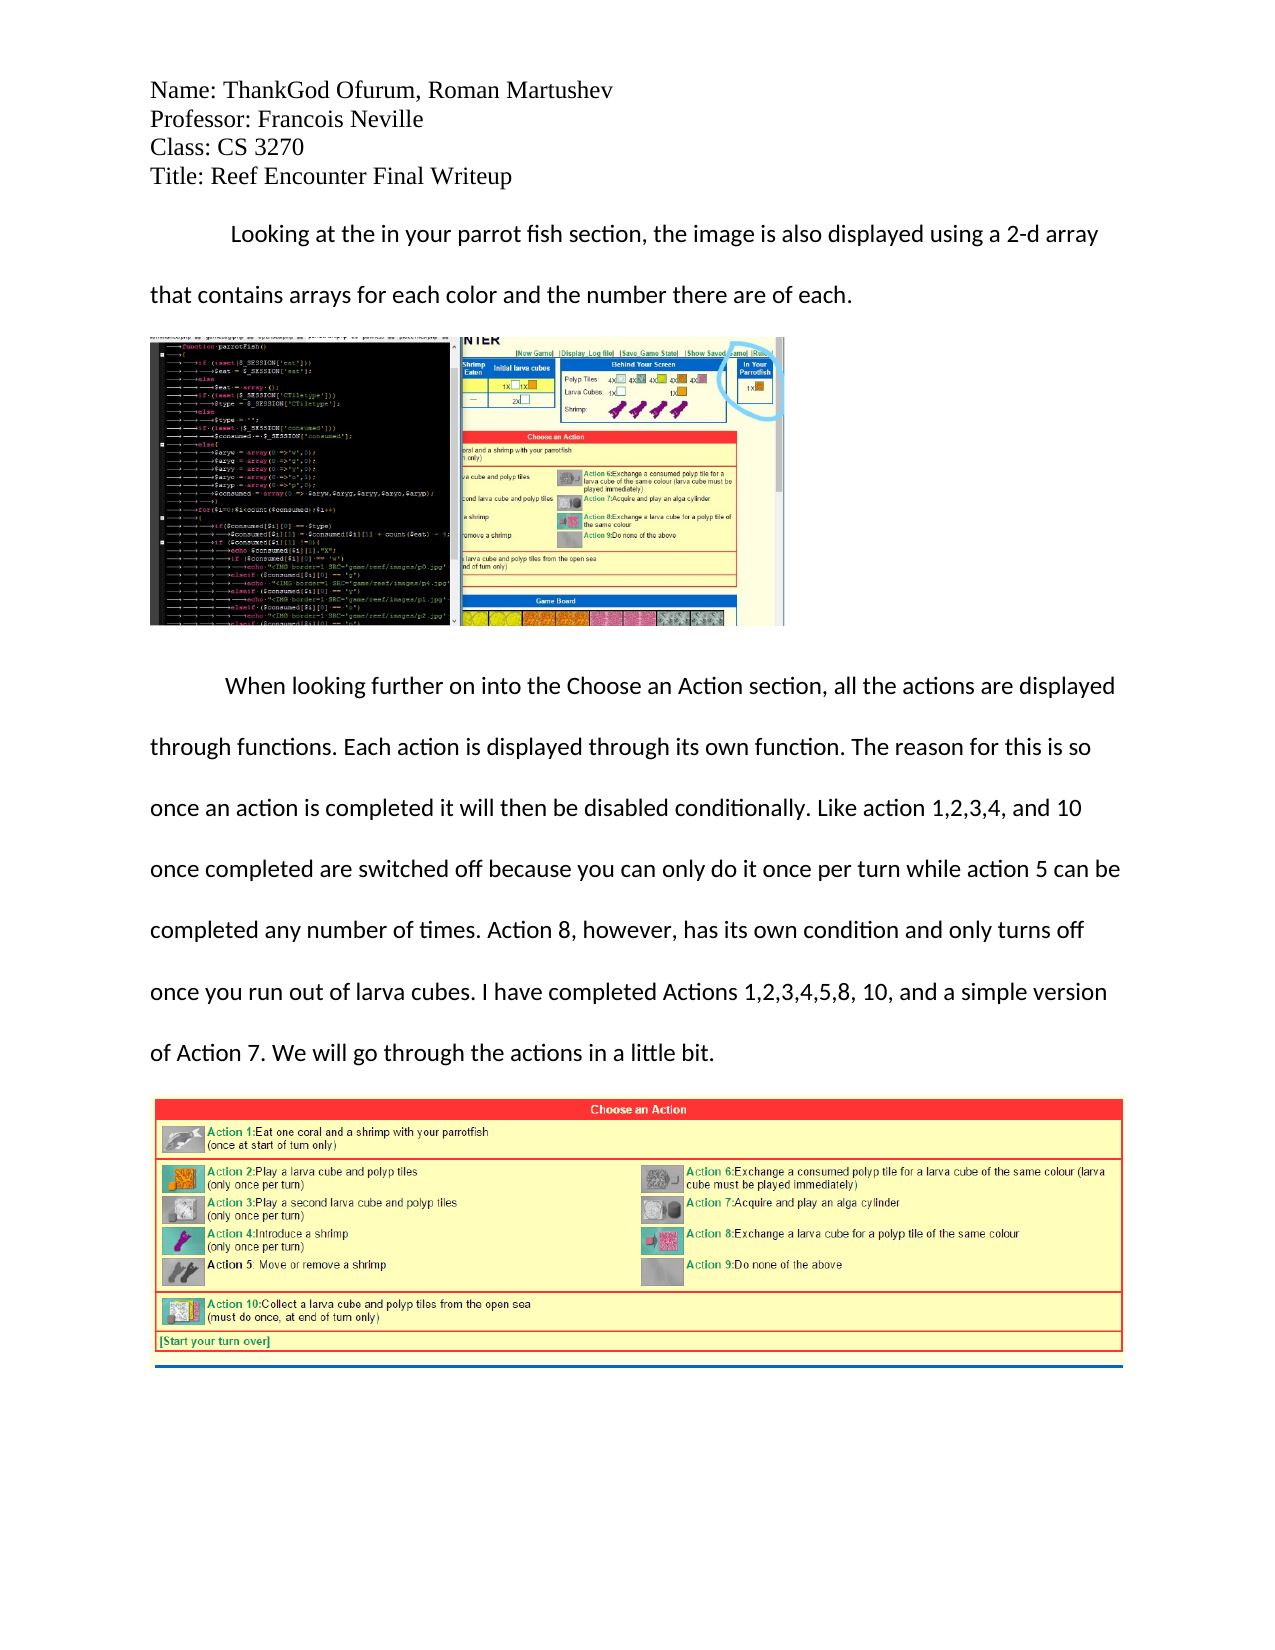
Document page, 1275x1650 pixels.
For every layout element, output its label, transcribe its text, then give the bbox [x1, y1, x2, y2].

picture [150, 1095, 1125, 1368]
text When looking further on into the Choose an Action section, all the actions are displayed through functions. Each action is displayed through its own function. The reason for this is so once an action is completed it will then be disabled conditionally. Like action 1,2,3,4, and 10 once completed are switched off because you can only do it once per turn while action 5 can be completed any number of times. Action 8, however, has its own condition and only turns off once you run out of larva cubes. I have completed Actions 1,2,3,4,5,8, 10, and a simple version of Action 7. We will go through the actions in a little bit. [150, 671, 1125, 1095]
picture [150, 337, 785, 626]
